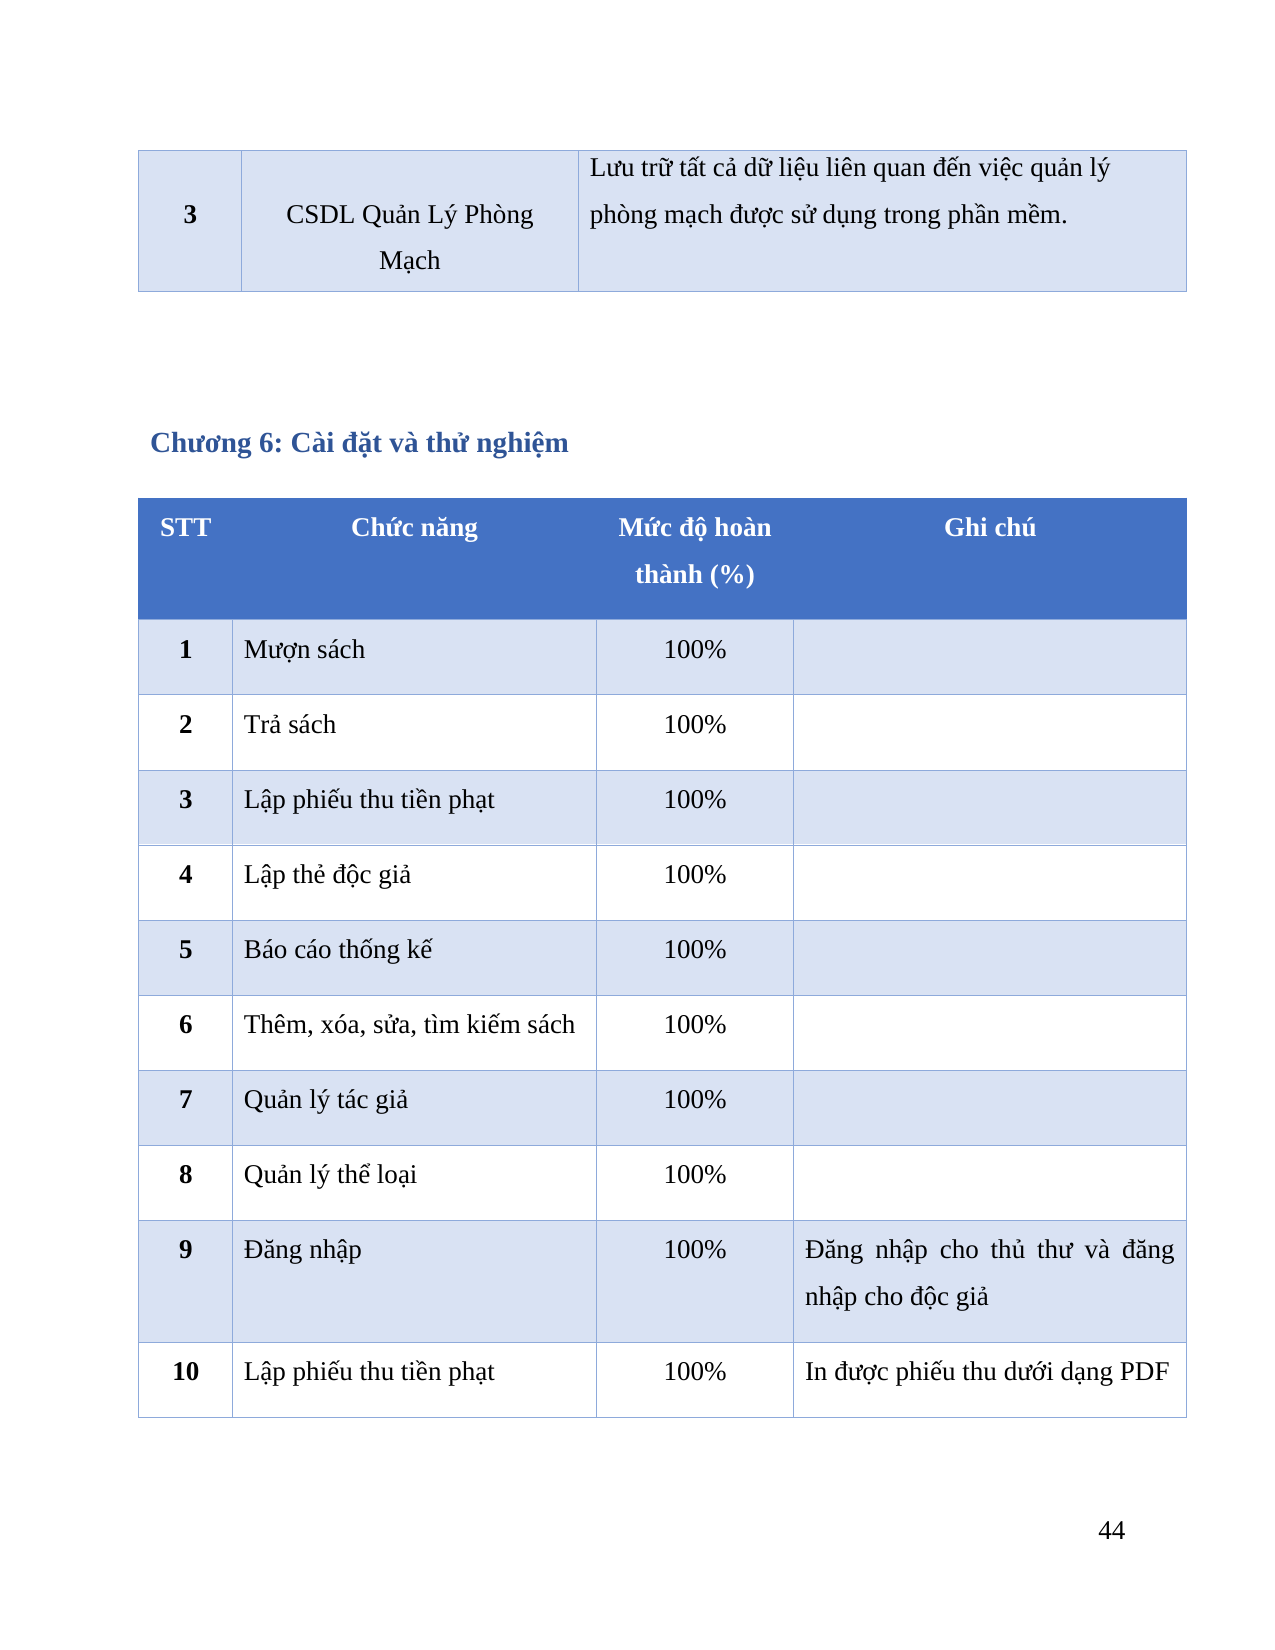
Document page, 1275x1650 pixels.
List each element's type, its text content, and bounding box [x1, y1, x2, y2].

table_cell [794, 771, 1186, 844]
table_cell Trả sách [233, 695, 596, 769]
table_cell Quản lý tác giả [233, 1071, 596, 1145]
table_header STT [139, 499, 232, 619]
table_cell [794, 1071, 1186, 1145]
table_cell Đăng nhập cho thủ thư và đăng nhập cho độc giả [794, 1221, 1186, 1342]
table_cell 10 [139, 1343, 232, 1417]
table_cell 100% [597, 846, 793, 920]
table_cell Lập thẻ độc giả [233, 846, 596, 920]
table_cell 8 [139, 1146, 232, 1220]
table_cell 2 [139, 695, 232, 769]
table_cell Thêm, xóa, sửa, tìm kiếm sách [233, 996, 596, 1070]
table_cell [794, 1146, 1186, 1220]
table_cell In được phiếu thu dưới dạng PDF [794, 1343, 1186, 1417]
table_cell [794, 846, 1186, 920]
table_cell 100% [597, 1146, 793, 1220]
table_header Ghi chú [794, 499, 1186, 619]
subtitle Chương 6: Cài đặt và thử nghiệm [150, 426, 1125, 459]
table_cell 3 [139, 771, 232, 844]
table_cell 100% [597, 1343, 793, 1417]
table_cell 4 [139, 846, 232, 920]
table_cell 100% [597, 921, 793, 995]
table_cell Lập phiếu thu tiền phạt [233, 771, 596, 844]
table_cell 100% [597, 695, 793, 769]
table_cell 7 [139, 1071, 232, 1145]
table_cell 5 [139, 921, 232, 995]
table_cell Báo cáo thống kế [233, 921, 596, 995]
table_header Mức độ hoàn thành (%) [597, 499, 793, 619]
table_cell CSDL Quản Lý Phòng Mạch [242, 151, 578, 291]
table_cell 100% [597, 771, 793, 844]
table_cell Lưu trữ tất cả dữ liệu liên quan đến việc quản lý phòng mạch được sử dụng trong phần mềm. [579, 151, 1186, 291]
table_cell Quản lý thể loại [233, 1146, 596, 1220]
table_cell 1 [139, 620, 232, 694]
table_cell [794, 620, 1186, 694]
table_cell Đăng nhập [233, 1221, 596, 1342]
table_cell Lập phiếu thu tiền phạt [233, 1343, 596, 1417]
table_cell 100% [597, 620, 793, 694]
table_cell [794, 695, 1186, 769]
table_cell 9 [139, 1221, 232, 1342]
table_header Chức năng [233, 499, 596, 619]
table_cell 6 [139, 996, 232, 1070]
table_cell 100% [597, 1221, 793, 1342]
table_cell 3 [139, 151, 241, 291]
table_cell Mượn sách [233, 620, 596, 694]
table_cell [794, 996, 1186, 1070]
table_cell 100% [597, 996, 793, 1070]
table_cell [794, 921, 1186, 995]
table_cell 100% [597, 1071, 793, 1145]
